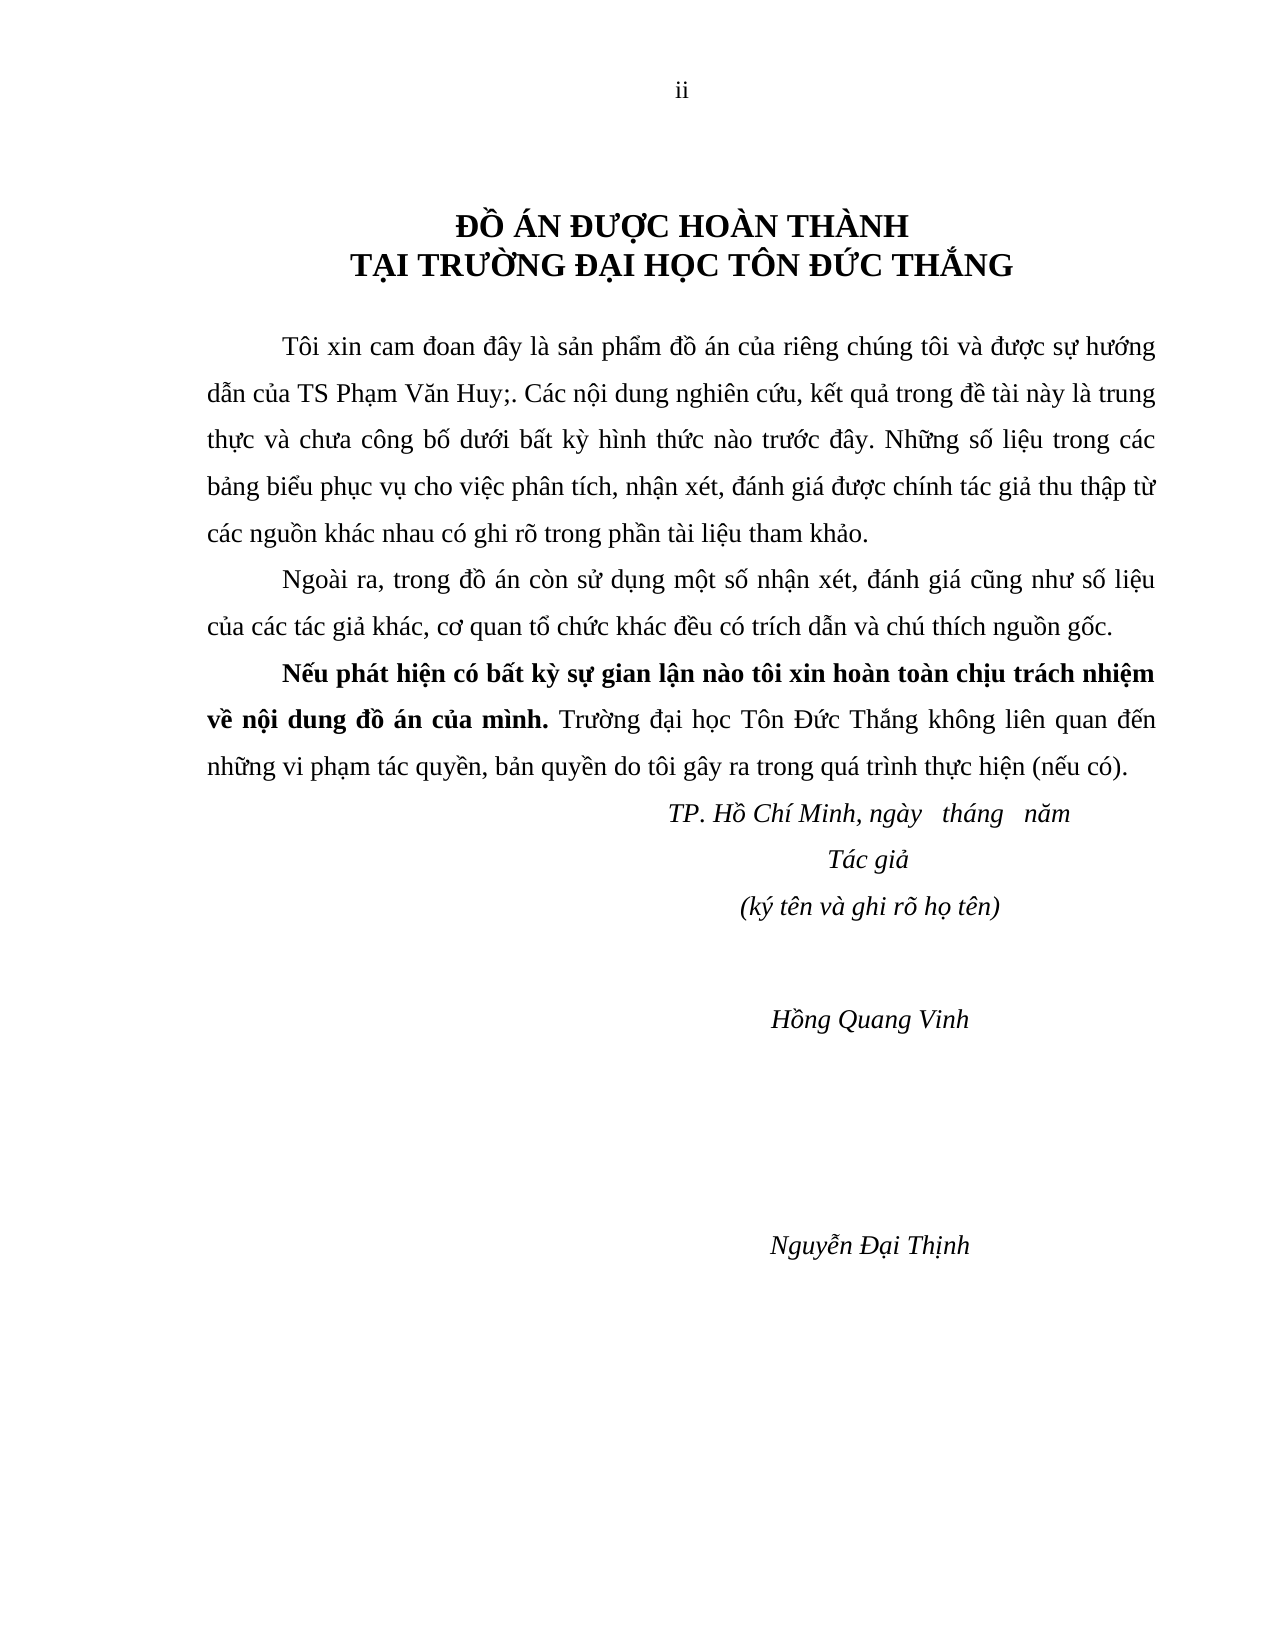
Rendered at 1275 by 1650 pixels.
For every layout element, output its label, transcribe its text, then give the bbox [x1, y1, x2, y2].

text TP. Hồ Chí Minh, ngày tháng năm [582, 797, 1157, 828]
text Tôi xin cam đoan đây là sản phẩm đồ án của riêng chúng tôi và được sự hướng dẫn của TS Phạm Văn Huy;. Các nội dung nghiên cứu, kết quả trong đề tài này là trung thực và chưa công bố dưới bất kỳ hình thức nào trước đây. Những số liệu trong các bảng biểu phục vụ cho việc phân tích, nhận xét, đánh giá được chính tác giả thu thập từ các nguồn khác nhau có ghi rõ trong phần tài liệu tham khảo. [207, 330, 1157, 548]
text Tác giả [582, 843, 1157, 874]
text Nếu phát hiện có bất kỳ sự gian lận nào tôi xin hoàn toàn chịu trách nhiệm về nội dung đồ án của mình. Trường đại học Tôn Đức Thắng không liên quan đến những vi phạm tác quyền, bản quyền do tôi gây ra trong quá trình thực hiện (nếu có). [207, 657, 1157, 781]
text Ngoài ra, trong đồ án còn sử dụng một số nhận xét, đánh giá cũng như số liệu của các tác giả khác, cơ quan tổ chức khác đều có trích dẫn và chú thích nguồn gốc. [207, 563, 1157, 641]
text Nguyễn Đại Thịnh [207, 1229, 1157, 1261]
text TẠI TRƯỜNG ĐẠI HỌC TÔN ĐỨC THẮNG [207, 245, 1157, 283]
text Hồng Quang Vinh [207, 1003, 1157, 1034]
text ĐỒ ÁN ĐƯỢC HOÀN THÀNH [207, 207, 1157, 245]
text (ký tên và ghi rõ họ tên) [207, 890, 1157, 921]
